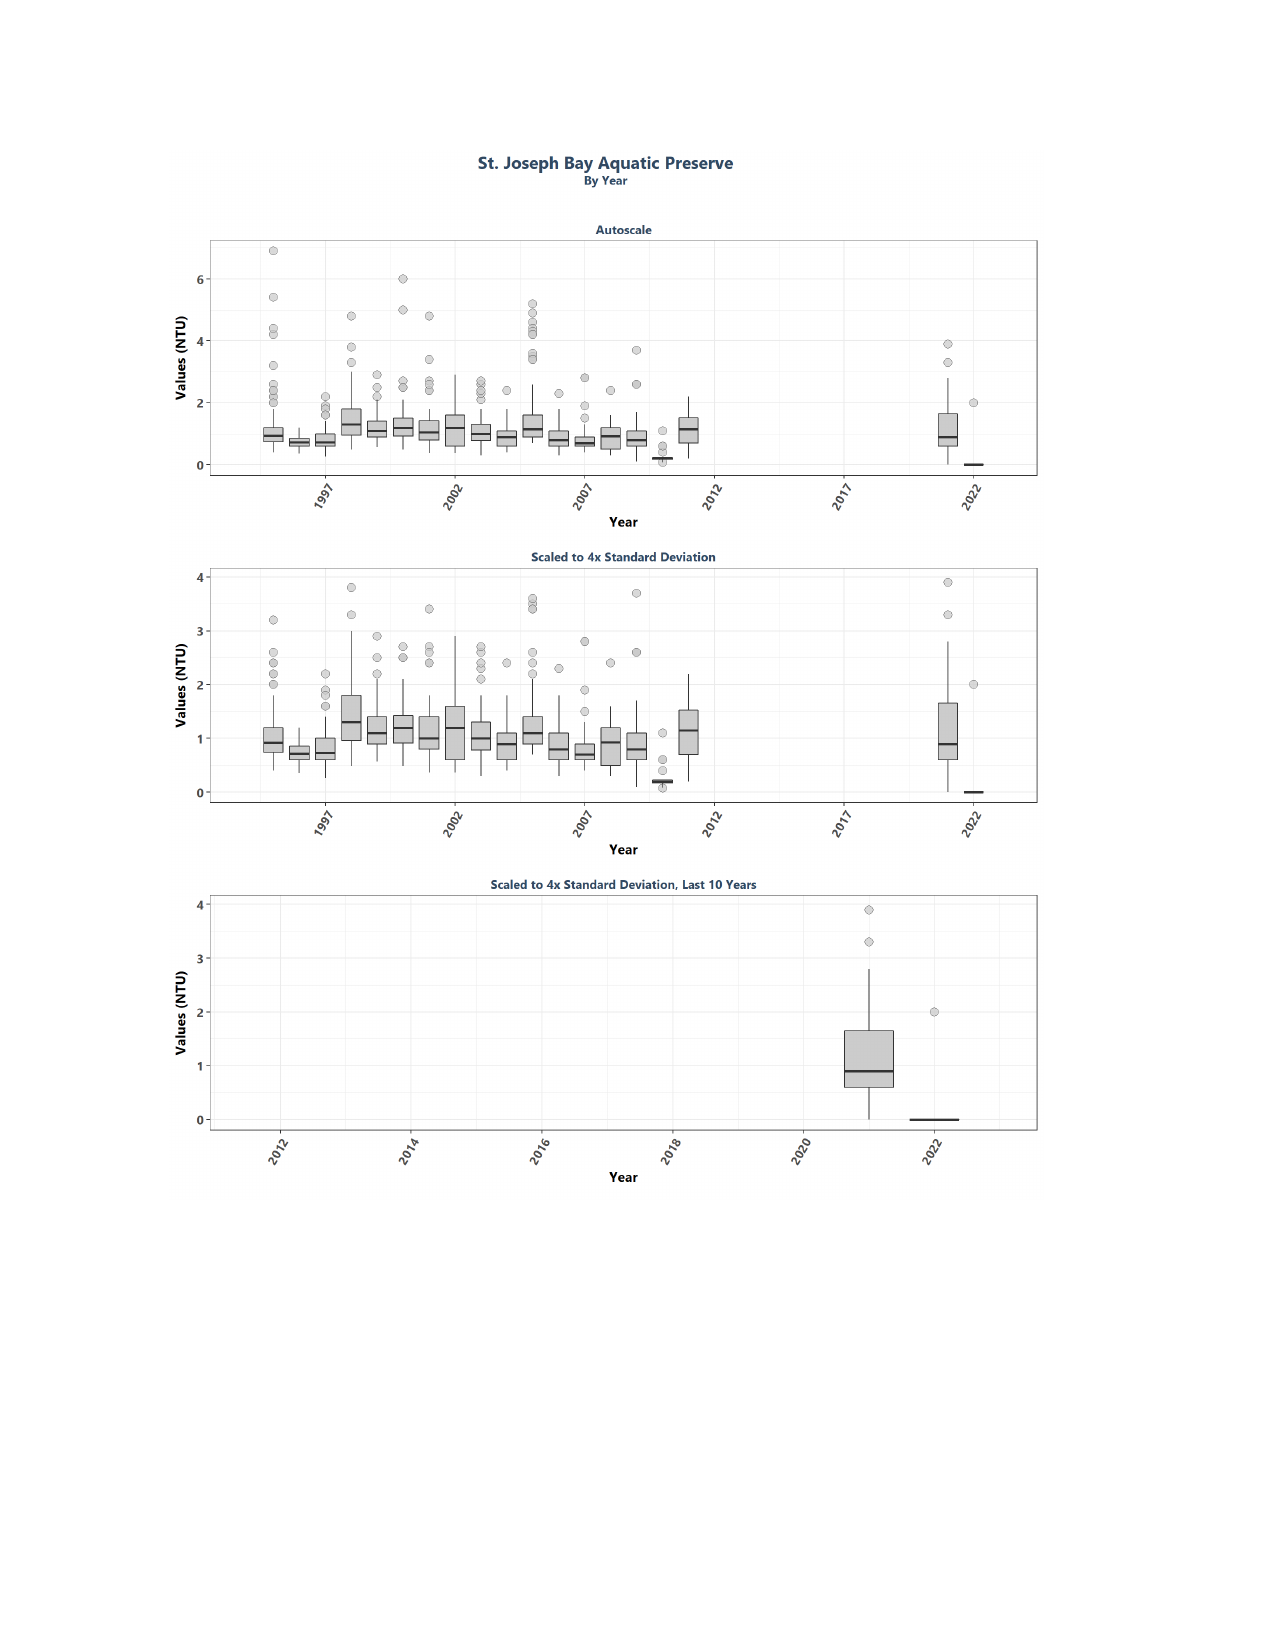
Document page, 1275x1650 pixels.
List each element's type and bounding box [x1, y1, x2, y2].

picture [168, 150, 1044, 1200]
